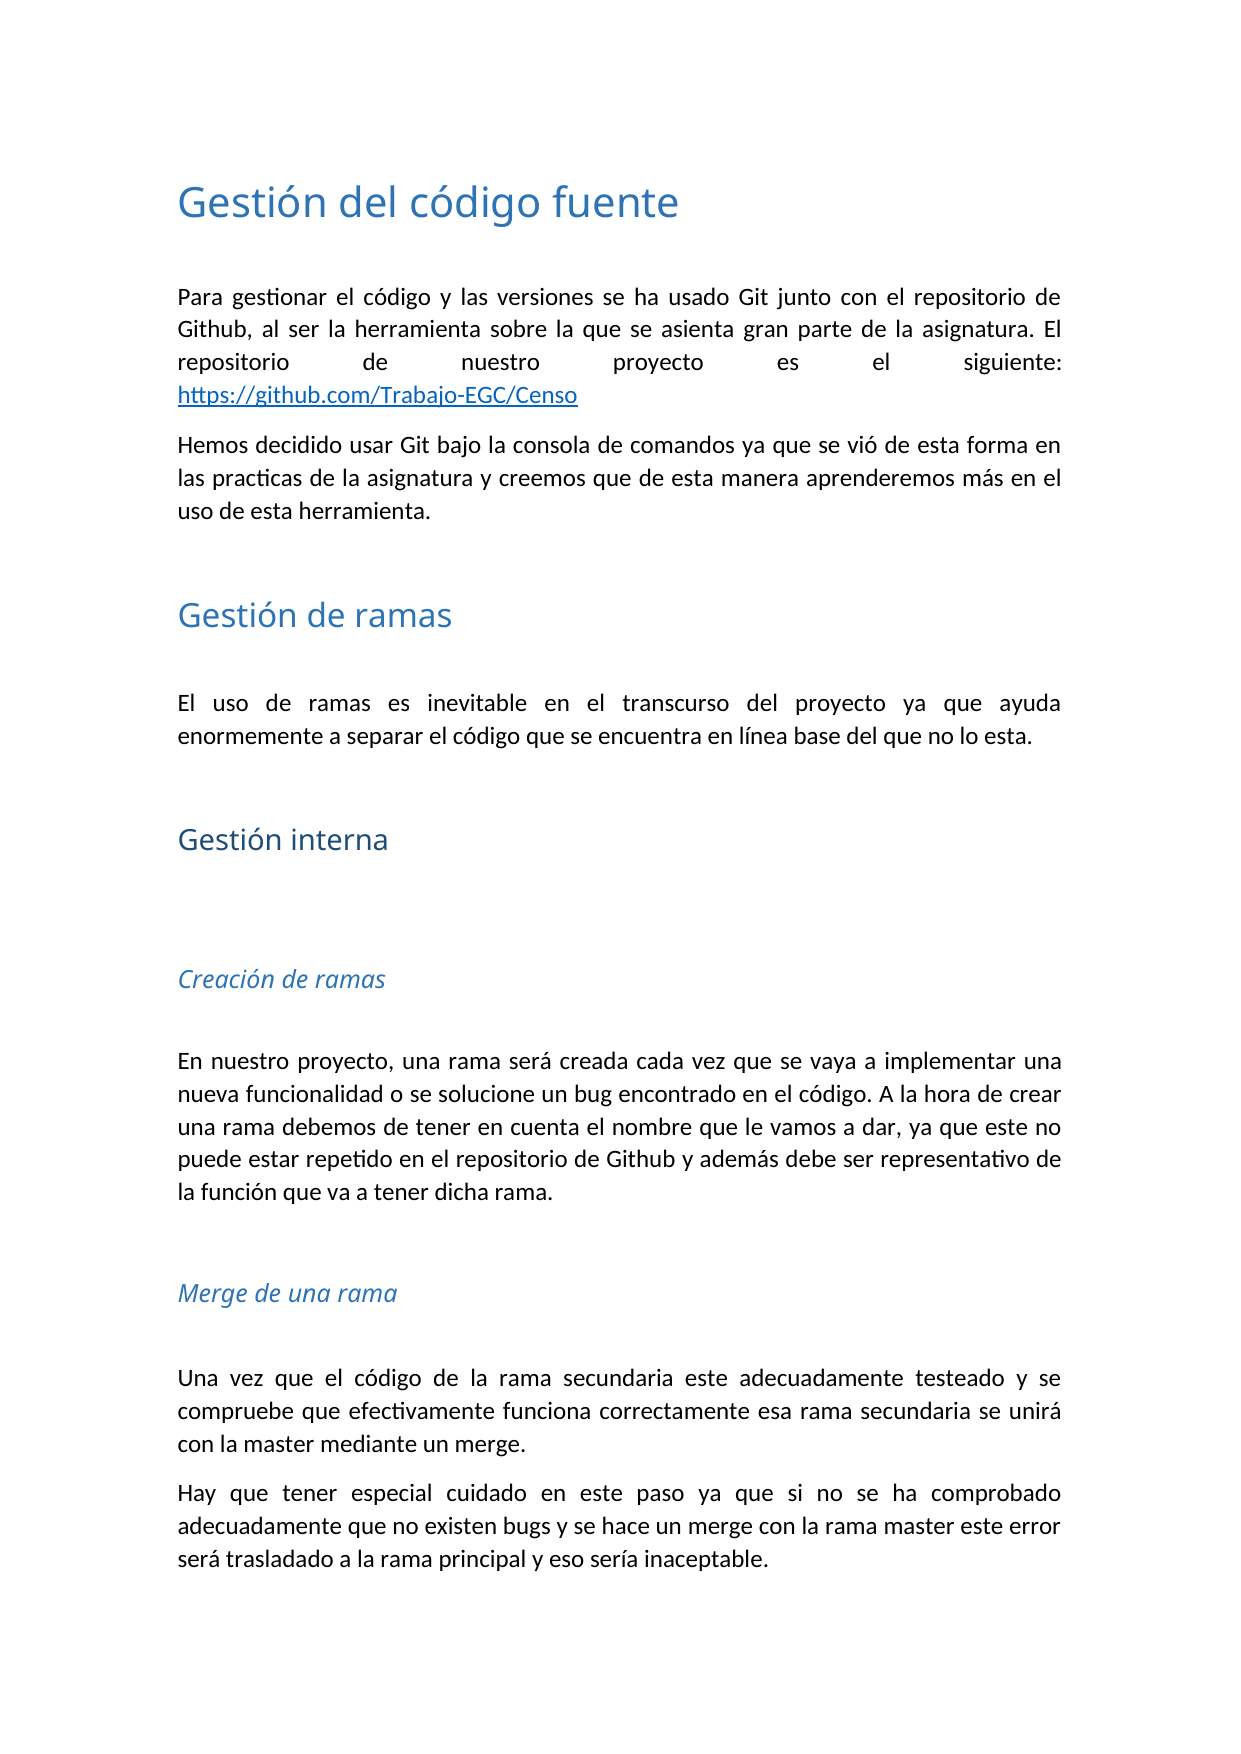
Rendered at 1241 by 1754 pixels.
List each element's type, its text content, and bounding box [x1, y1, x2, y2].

subtitle Gestión interna [177, 819, 1063, 859]
text Hemos decidido usar Git bajo la consola de comandos ya que se vió de esta forma en las practicas de la asignatura y creemos que de esta manera aprenderemos más en el uso de esta herramienta. [177, 429, 1063, 525]
text Para gestionar el código y las versiones se ha usado Git junto con el repositorio de Github, al ser la herramienta sobre la que se asienta gran parte de la asignatura. El repositorio de nuestro proyecto es el siguiente: https://github.com/Trabajo-EGC/Censo [177, 281, 1063, 410]
subtitle Gestión de ramas [177, 591, 1063, 637]
subtitle Gestión del código fuente [177, 173, 1063, 229]
subtitle Merge de una rama [177, 1276, 1063, 1310]
text En nuestro proyecto, una rama será creada cada vez que se vaya a implementar una nueva funcionalidad o se solucione un bug encontrado en el código. A la hora de crear una rama debemos de tener en cuenta el nombre que le vamos a dar, ya que este no puede estar repetido en el repositorio de Github y además debe ser representativo de la función que va a tener dicha rama. [177, 1045, 1063, 1207]
text El uso de ramas es inevitable en el transcurso del proyecto ya que ayuda enormemente a separar el código que se encuentra en línea base del que no lo esta. [177, 687, 1063, 751]
text Hay que tener especial cuidado en este paso ya que si no se ha comprobado adecuadamente que no existen bugs y se hace un merge con la rama master este error será trasladado a la rama principal y eso sería inaceptable. [177, 1477, 1063, 1574]
subtitle Creación de ramas [177, 961, 1063, 995]
text Una vez que el código de la rama secundaria este adecuadamente testeado y se compruebe que efectivamente funciona correctamente esa rama secundaria se unirá con la master mediante un merge. [177, 1362, 1063, 1458]
